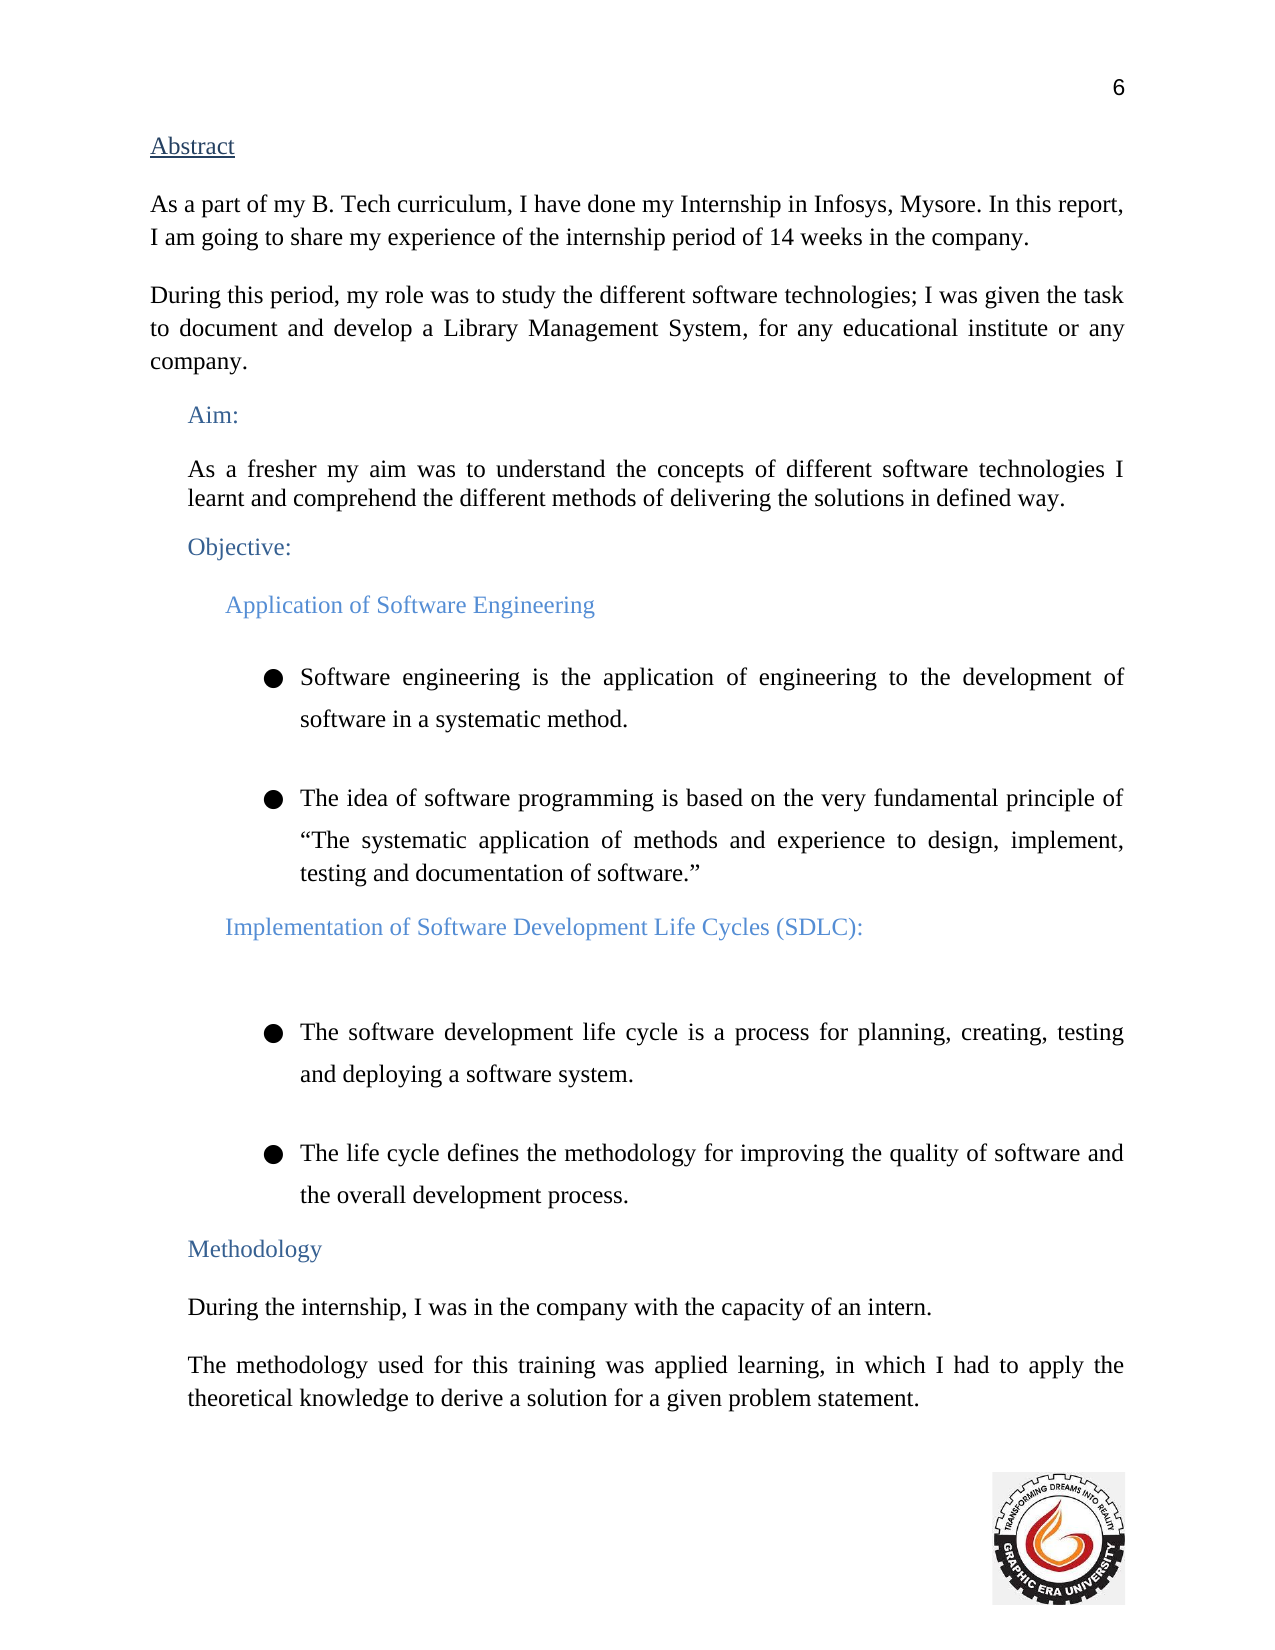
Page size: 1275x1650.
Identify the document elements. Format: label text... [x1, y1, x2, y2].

list Software engineering is the application of engineering to the development of software in a systematic method. [262, 648, 1125, 733]
text As a fresher my aim was to understand the concepts of different software technologies I learnt and comprehend the different methods of delivering the solutions in defined way. [187, 454, 1125, 511]
list The software development life cycle is a process for planning, creating, testing and deploying a software system. [262, 1003, 1125, 1088]
text The methodology used for this training was applied learning, in which I had to apply the theoretical knowledge to derive a solution for a given problem statement. [187, 1350, 1125, 1412]
subtitle Application of Software Engineering [225, 590, 1125, 619]
subtitle Methodology [187, 1234, 1125, 1263]
subtitle Objective: [187, 532, 1125, 561]
text During this period, my role was to study the different software technologies; I was given the task to document and develop a Library Management System, for any educational institute or any company. [150, 280, 1125, 375]
text As a part of my B. Tech curriculum, I have done my Internship in Infosys, Mysore. In this report, I am going to share my experience of the internship period of 14 weeks in the company. [150, 189, 1125, 251]
subtitle Aim: [187, 400, 1125, 429]
text During the internship, I was in the company with the capacity of an intern. [187, 1292, 1125, 1321]
list The life cycle defines the methodology for improving the quality of software and the overall development process. [262, 1125, 1125, 1209]
list The idea of software programming is based on the very fundamental principle of “The systematic application of methods and experience to design, implement, testing and documentation of software.” [262, 770, 1125, 887]
subtitle Abstract [150, 131, 1125, 160]
subtitle Implementation of Software Development Life Cycles (SDLC): [150, 912, 1125, 941]
